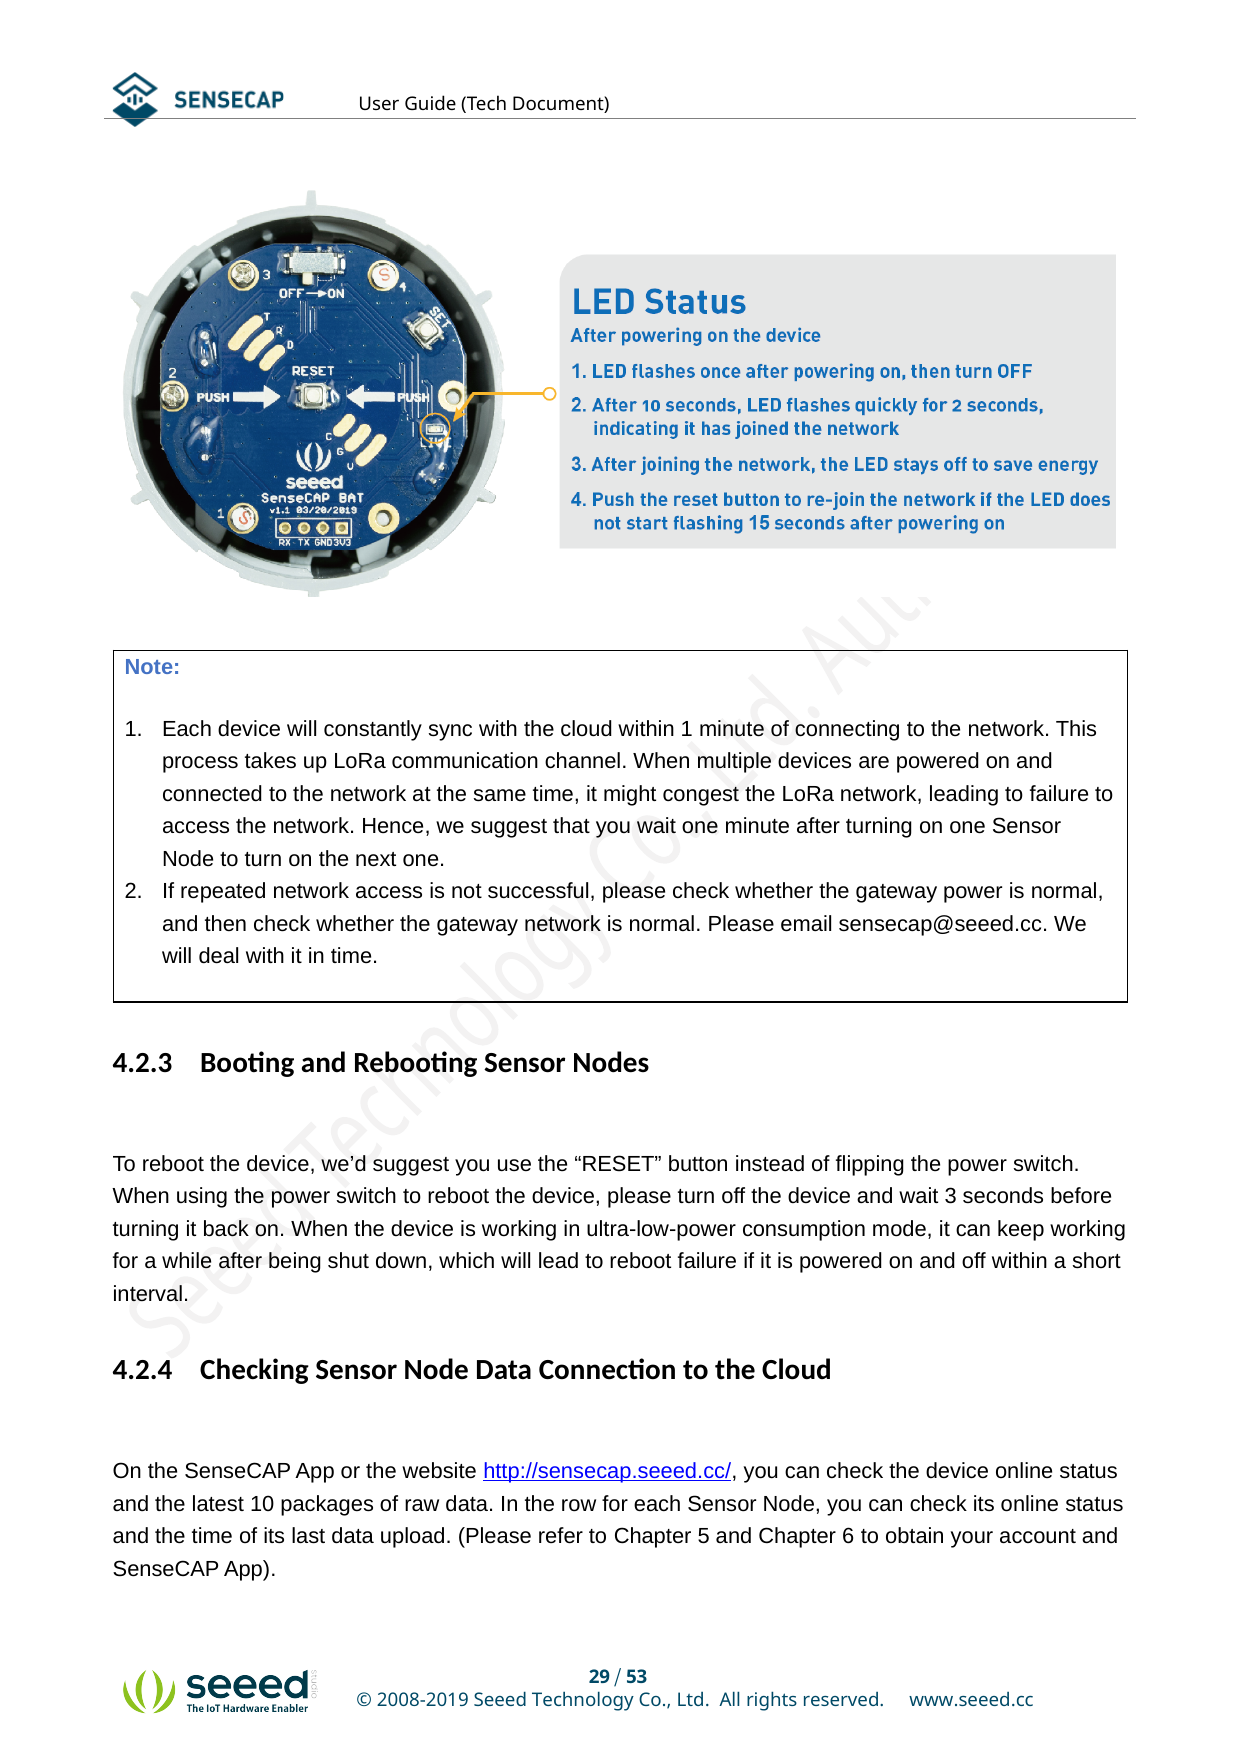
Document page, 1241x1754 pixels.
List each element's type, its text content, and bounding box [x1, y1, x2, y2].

picture [119, 77, 151, 92]
picture [112, 119, 284, 127]
picture [112, 162, 1128, 597]
picture [112, 72, 284, 118]
subtitle Booting and Rebooting Sensor Nodes [112, 1029, 1128, 1094]
picture [112, 1659, 333, 1725]
text To reboot the device, we’d suggest you use the “RESET” button instead of flipping the power switch. When using the power switch to reboot the device, please turn off the device and wait 3 seconds before turning it back on. When the device is working in ultra-low-power consumption mode, it can keep working for a while after being shut down, which will lead to reboot failure if it is powered on and off within a short interval. [112, 1147, 1128, 1310]
table_header Note: Each device will constantly sync with the cloud within 1 minute of connecting to the network. This process takes up LoRa communication channel. When multiple devices are powered on and connected to the network at the same time, it might congest the LoRa network, leading to failure to access the network. Hence, we suggest that you wait one minute after turning on one Sensor Node to turn on the next one. If repeated network access is not successful, please check whether the gateway power is normal, and then check whether the gateway network is normal. Please email sensecap@seeed.cc. We will deal with it in time. [114, 651, 1127, 1001]
text On the SenseCAP App or the website http://sensecap.seeed.cc/, you can check the device online status and the latest 10 packages of raw data. In the row for each Sensor Node, you can check its online status and the time of its last data upload. (Please refer to Chapter 5 and Chapter 6 to obtain your account and SenseCAP App). [112, 1454, 1128, 1584]
picture [357, 1692, 371, 1706]
subtitle Checking Sensor Node Data Connection to the Cloud [112, 1337, 1128, 1402]
